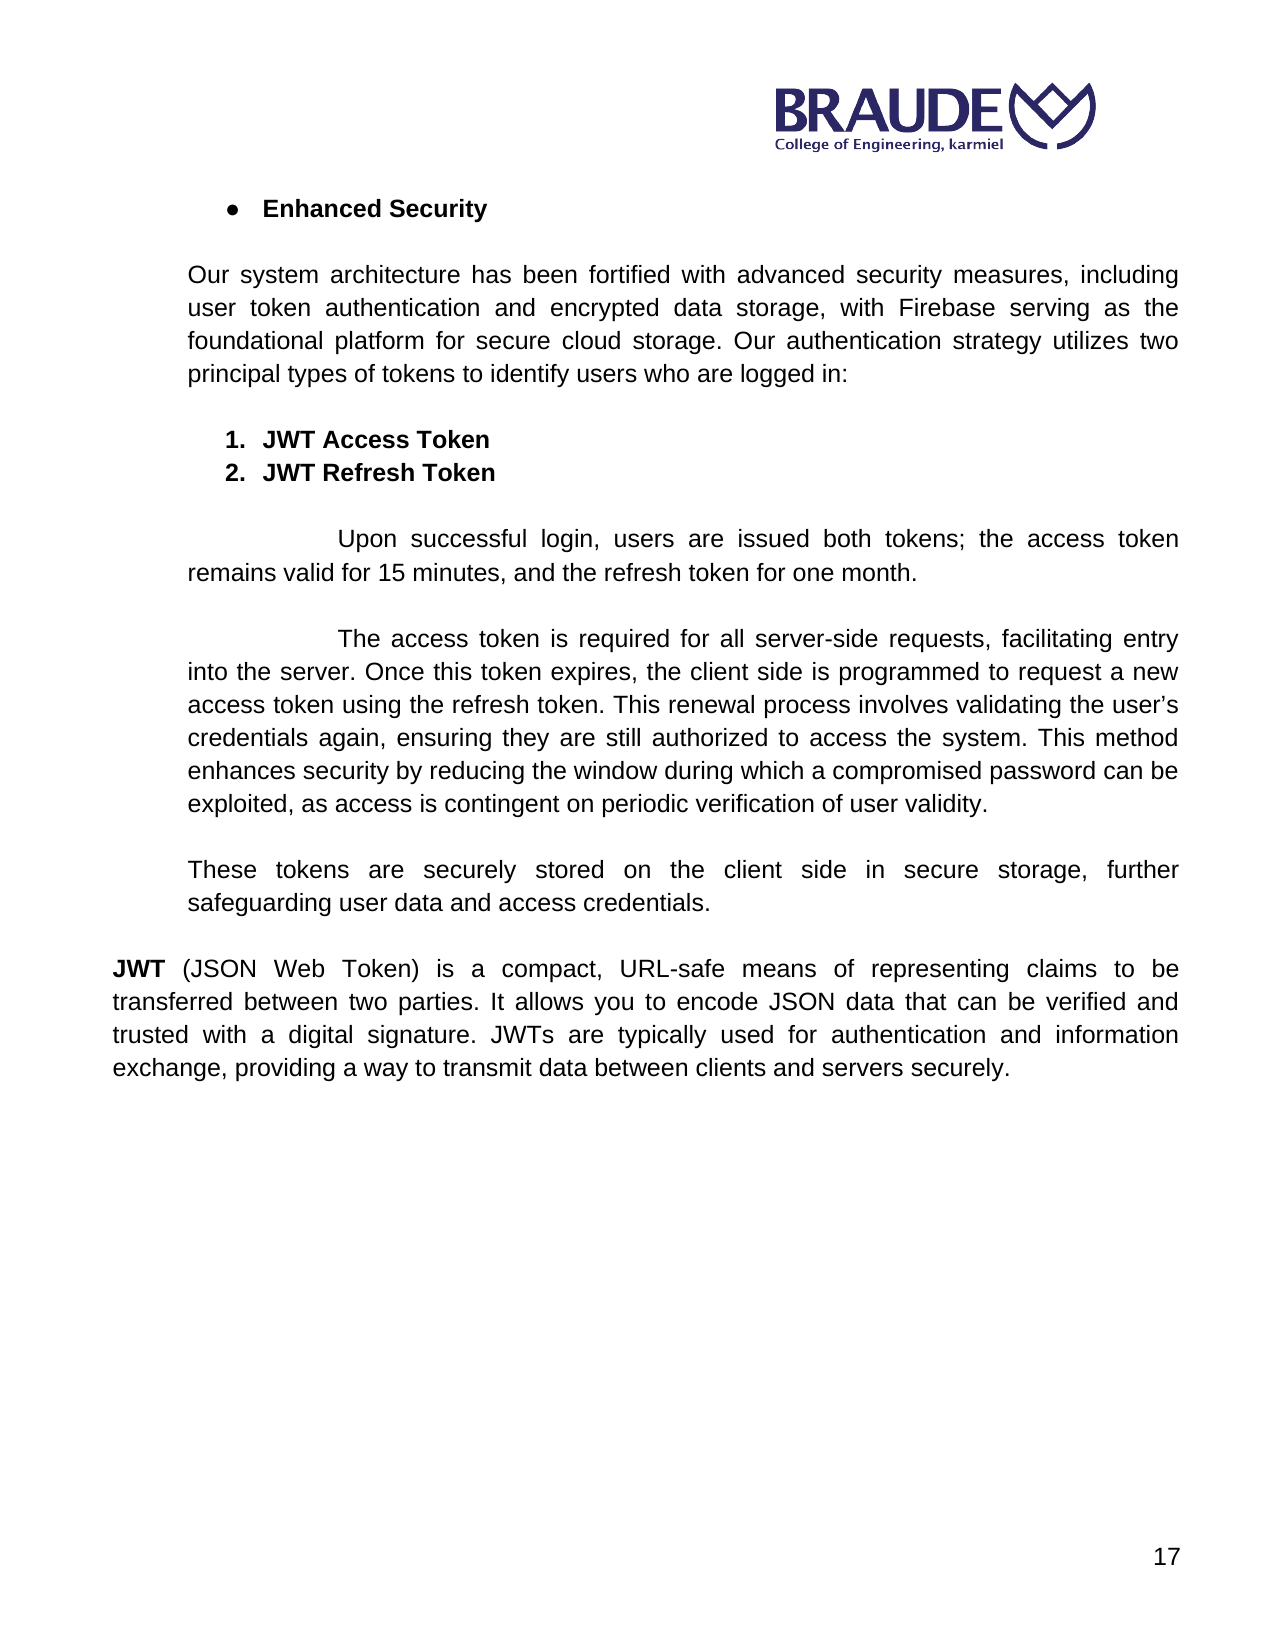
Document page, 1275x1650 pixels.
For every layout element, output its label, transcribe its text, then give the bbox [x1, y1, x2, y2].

text These tokens are securely stored on the client side in secure storage, further safeguarding user data and access credentials. [187, 855, 1181, 916]
text Upon successful login, users are issued both tokens; the access token remains valid for 15 minutes, and the refresh token for one month. [187, 524, 1181, 586]
list JWT Refresh Token [225, 458, 1181, 487]
text Our system architecture has been fortified with advanced security measures, including user token authentication and encrypted data storage, with Firebase serving as the foundational platform for secure cloud storage. Our authentication strategy utilizes two principal types of tokens to identify users who are logged in: [187, 260, 1181, 388]
picture [757, 75, 1106, 157]
list Enhanced Security [187, 194, 1181, 223]
text The access token is required for all server-side requests, facilitating entry into the server. Once this token expires, the client side is programmed to request a new access token using the refresh token. This renewal process involves validating the user’s credentials again, ensuring they are still authorized to access the system. This method enhances security by reducing the window during which a compromised password can be exploited, as access is contingent on periodic verification of user validity. [187, 623, 1181, 817]
text JWT (JSON Web Token) is a compact, URL-safe means of representing claims to be transferred between two parties. It allows you to encode JSON data that can be verified and trusted with a digital signature. JWTs are typically used for authentication and information exchange, providing a way to transmit data between clients and servers securely. [112, 954, 1181, 1082]
list JWT Access Token [225, 425, 1181, 454]
